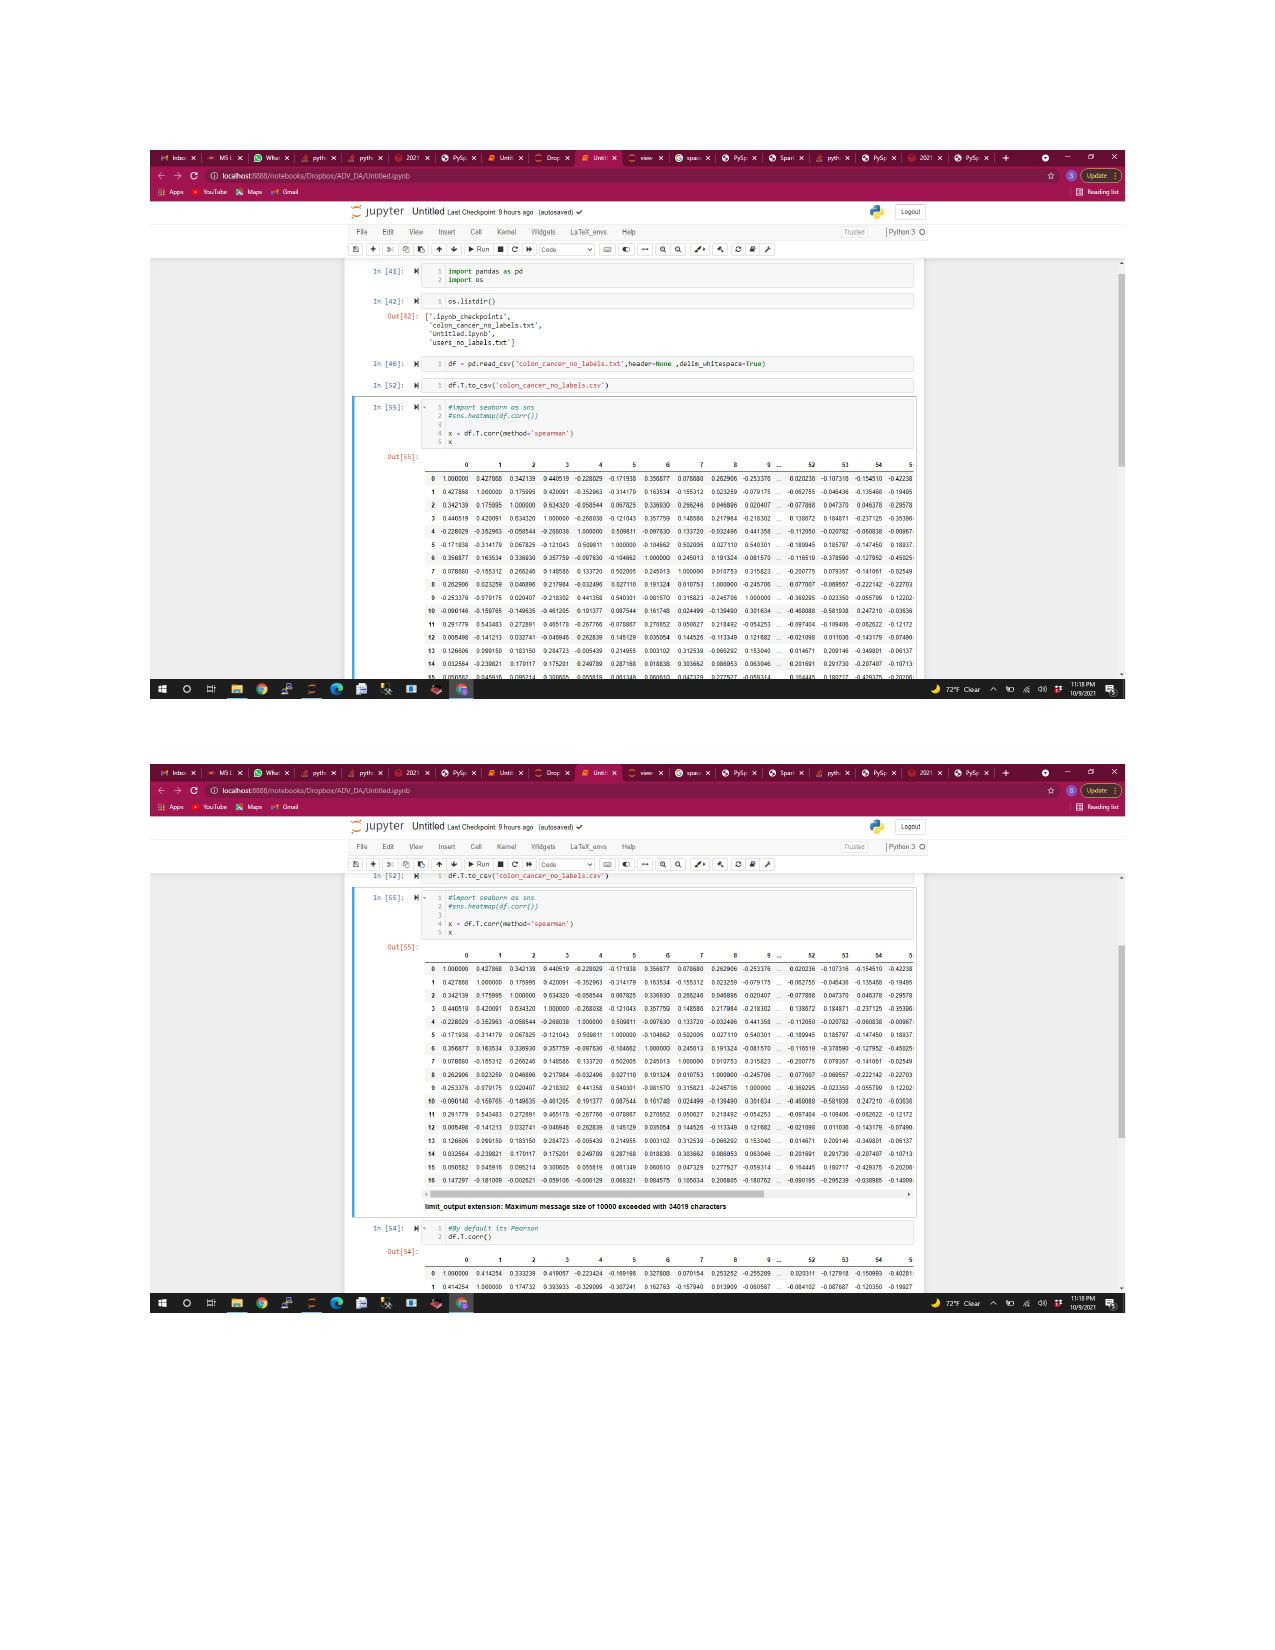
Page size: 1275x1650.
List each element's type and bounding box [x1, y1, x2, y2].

picture [150, 150, 1125, 699]
picture [150, 764, 1125, 1313]
